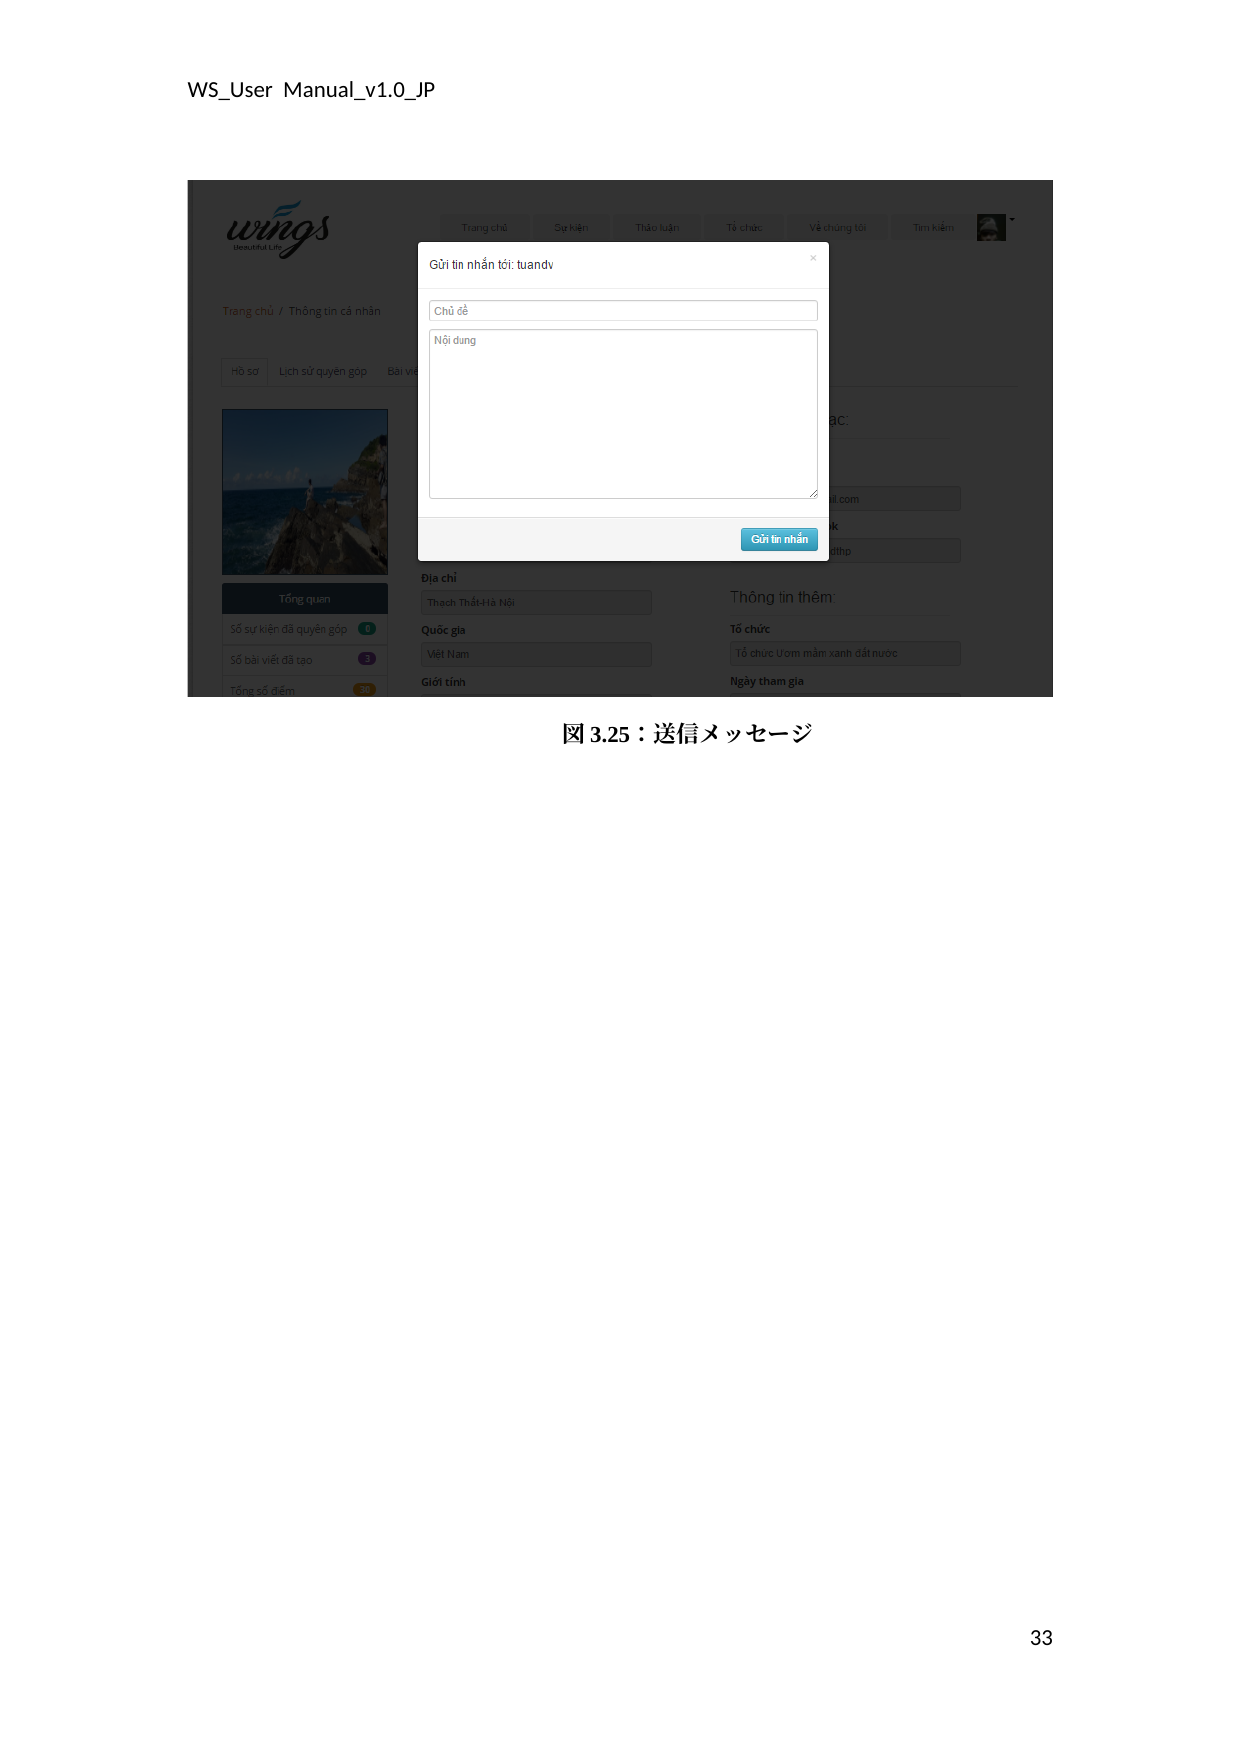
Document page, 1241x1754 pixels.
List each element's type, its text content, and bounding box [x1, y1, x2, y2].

picture [187, 180, 1053, 697]
list 図3.25：送信メッセージ [562, 716, 1053, 748]
